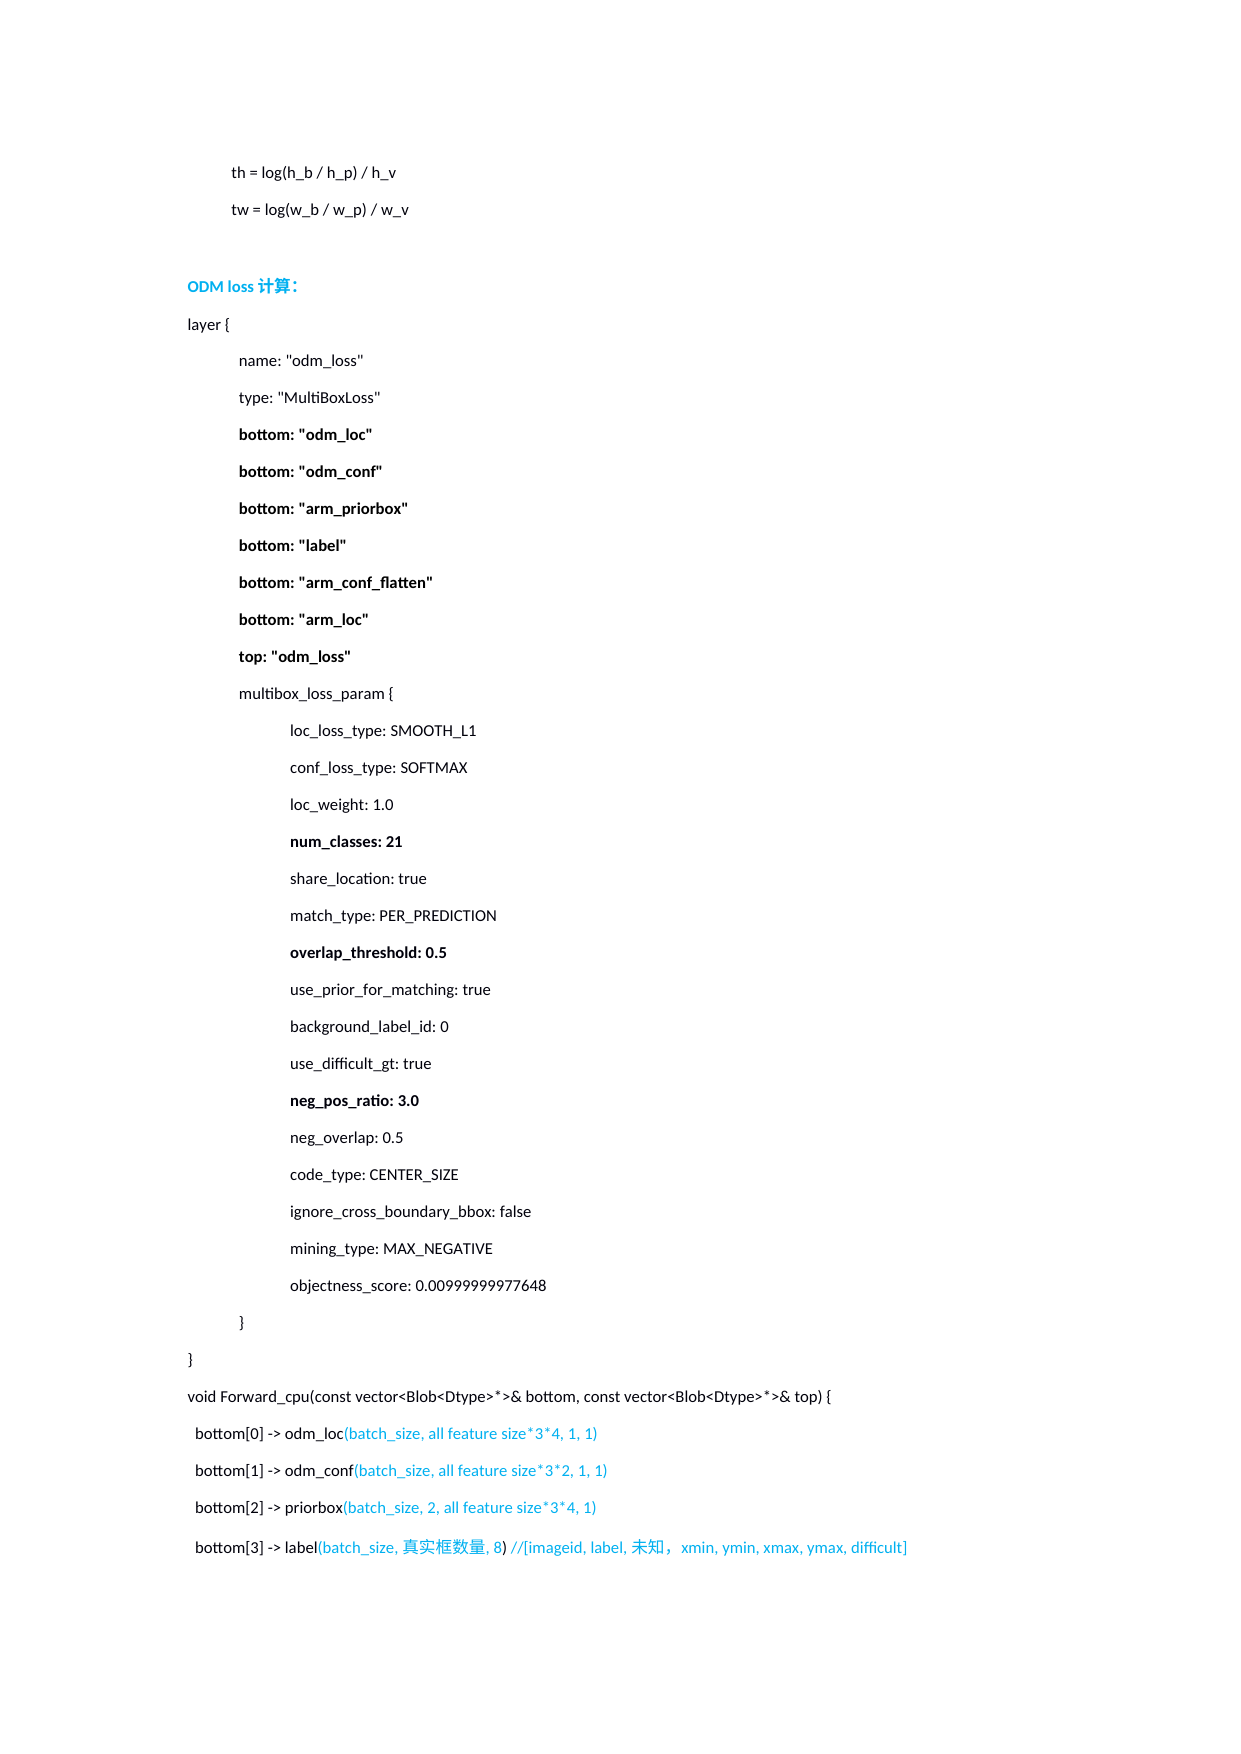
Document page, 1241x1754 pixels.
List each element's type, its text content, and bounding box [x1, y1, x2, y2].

text bottom: "arm_priorbox" [187, 499, 1053, 519]
picture [442, 1542, 451, 1554]
text overlap_threshold: 0.5 [231, 942, 1053, 963]
text objectness_score: 0.00999999977648 [231, 1275, 1053, 1296]
text neg_overlap: 0.5 [231, 1127, 1053, 1148]
text tw = log(w_b / w_p) / w_v [187, 199, 1053, 219]
text ignore_cross_boundary_bbox: false [231, 1201, 1053, 1222]
text name: "odm_loss" [187, 351, 1053, 371]
text use_prior_for_matching: true [231, 979, 1053, 1000]
text match_type: PER_PREDICTION [231, 905, 1053, 926]
text bottom[3] -> label(batch_size, 真实框数量, 8) //[imageid, label, 未知，xmin, ymin, xmax, ymax, difficult] [187, 1534, 1053, 1558]
text conf_loss_type: SOFTMAX [231, 757, 1053, 778]
text bottom[0] -> odm_loc(batch_size, all feature size*3*4, 1, 1) [187, 1423, 1053, 1443]
picture [471, 1546, 481, 1550]
text } [187, 1312, 1053, 1332]
text top: "odm_loss" [187, 647, 1053, 667]
text bottom: "arm_conf_flatten" [187, 573, 1053, 593]
text th = log(h_b / h_p) / h_v [187, 162, 1053, 182]
text } [187, 1349, 1053, 1369]
text void Forward_cpu(const vector<Blob<Dtype>*>& bottom, const vector<Blob<Dtype>*>& top) { [187, 1386, 1053, 1406]
text layer { [187, 314, 1053, 334]
text bottom[2] -> priorbox(batch_size, 2, all feature size*3*4, 1) [187, 1497, 1053, 1517]
text bottom: "arm_loc" [187, 609, 1053, 630]
text background_label_id: 0 [231, 1016, 1053, 1037]
text use_difficult_gt: true [231, 1053, 1053, 1074]
text share_location: true [231, 868, 1053, 889]
text mining_type: MAX_NEGATIVE [231, 1238, 1053, 1258]
text neg_pos_ratio: 3.0 [231, 1090, 1053, 1111]
text loc_loss_type: SMOOTH_L1 [231, 721, 1053, 741]
text bottom[1] -> odm_conf(batch_size, all feature size*3*2, 1, 1) [187, 1460, 1053, 1480]
text code_type: CENTER_SIZE [231, 1164, 1053, 1184]
text bottom: "label" [187, 536, 1053, 556]
text bottom: "odm_conf" [187, 462, 1053, 482]
text bottom: "odm_loc" [187, 425, 1053, 445]
text num_classes: 21 [231, 831, 1053, 852]
text multibox_loss_param { [187, 683, 1053, 704]
text loc_weight: 1.0 [231, 794, 1053, 815]
text ODM loss计算： [187, 273, 1053, 297]
text type: "MultiBoxLoss" [187, 388, 1053, 408]
